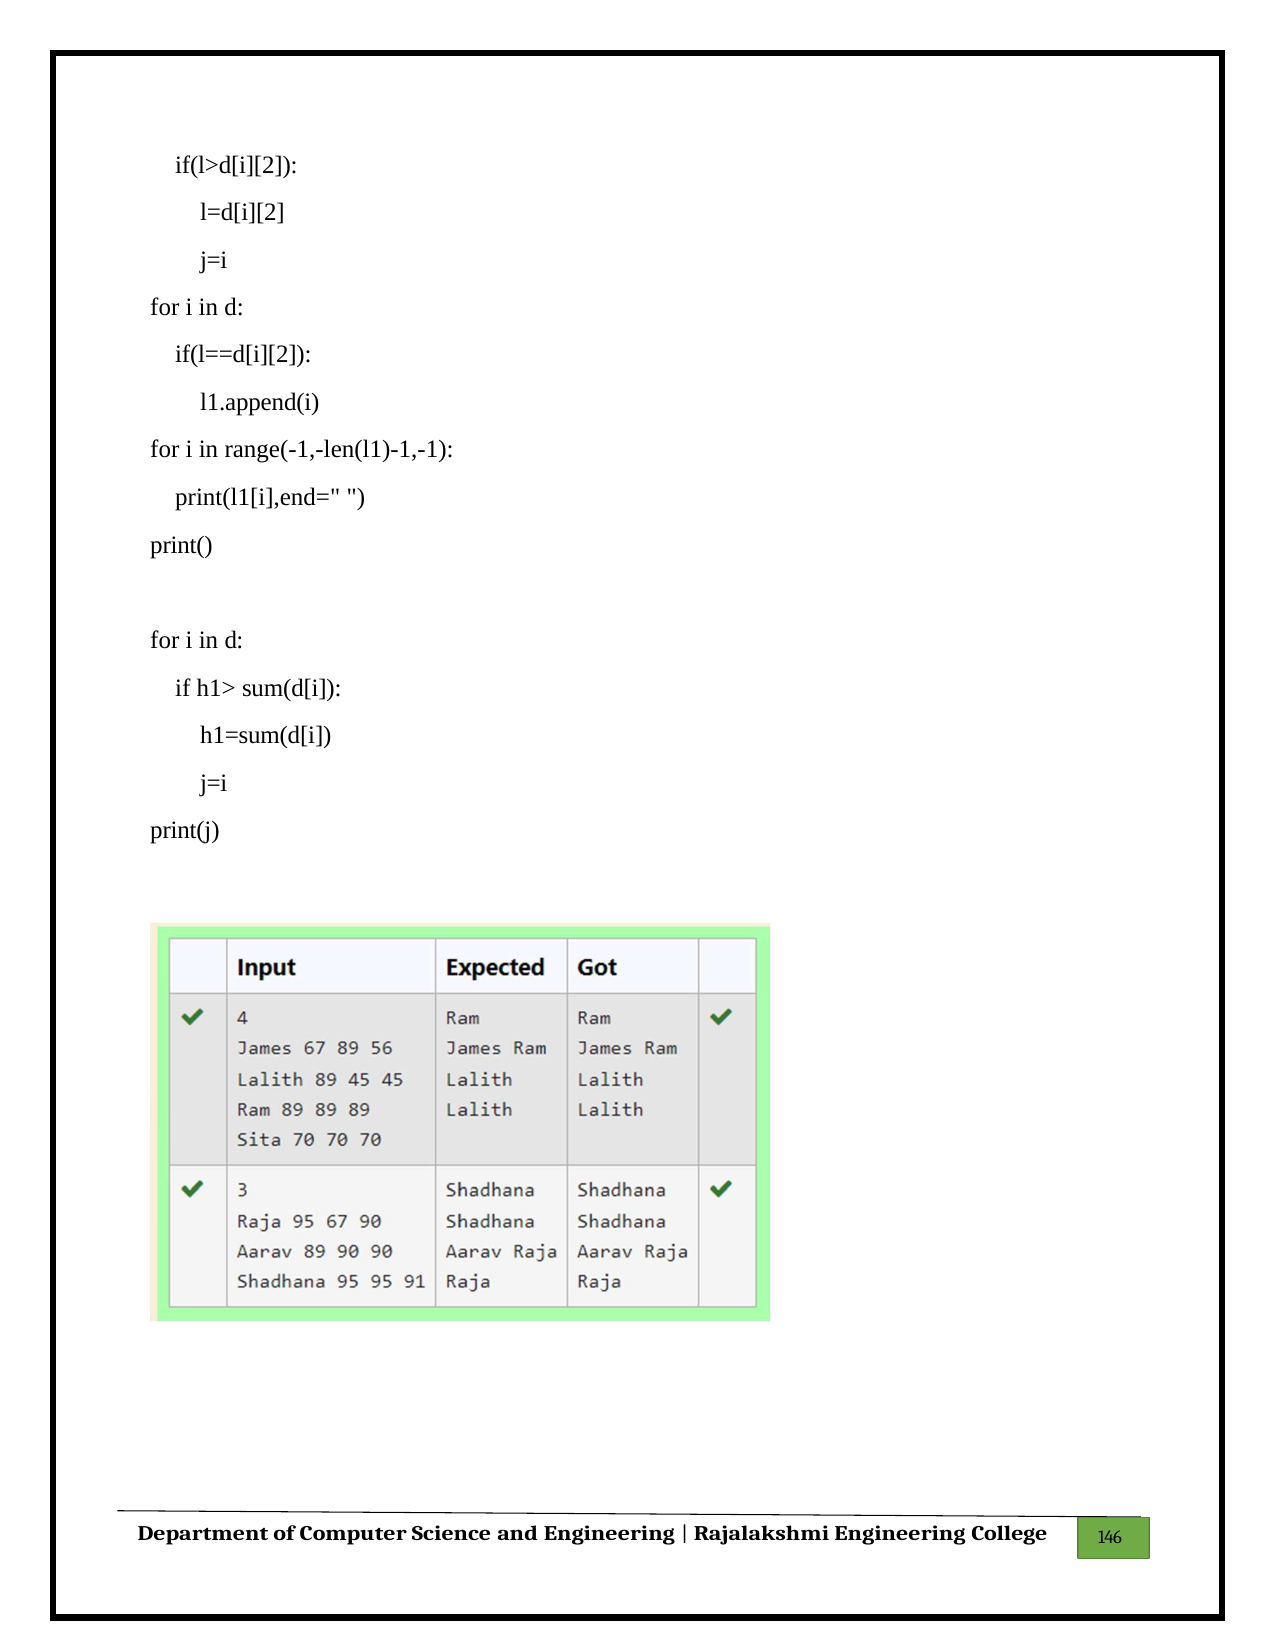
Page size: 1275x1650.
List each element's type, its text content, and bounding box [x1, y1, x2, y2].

text for i in d: [150, 625, 1206, 654]
text h1=sum(d[i]) j=i [200, 720, 338, 797]
text l1.append(i) [200, 387, 1206, 416]
text for i in d: if(l==d[i][2]): [150, 292, 338, 368]
text for i in range(-1,-len(l1)-1,-1): print(l1[i],end=" ") [150, 434, 524, 511]
text print(j) [150, 815, 1206, 844]
text if h1> sum(d[i]): [175, 673, 1206, 701]
text print() [150, 530, 1206, 558]
text if(l>d[i][2]): l=d[i][2] j=i [175, 150, 303, 273]
picture [149, 922, 771, 1322]
